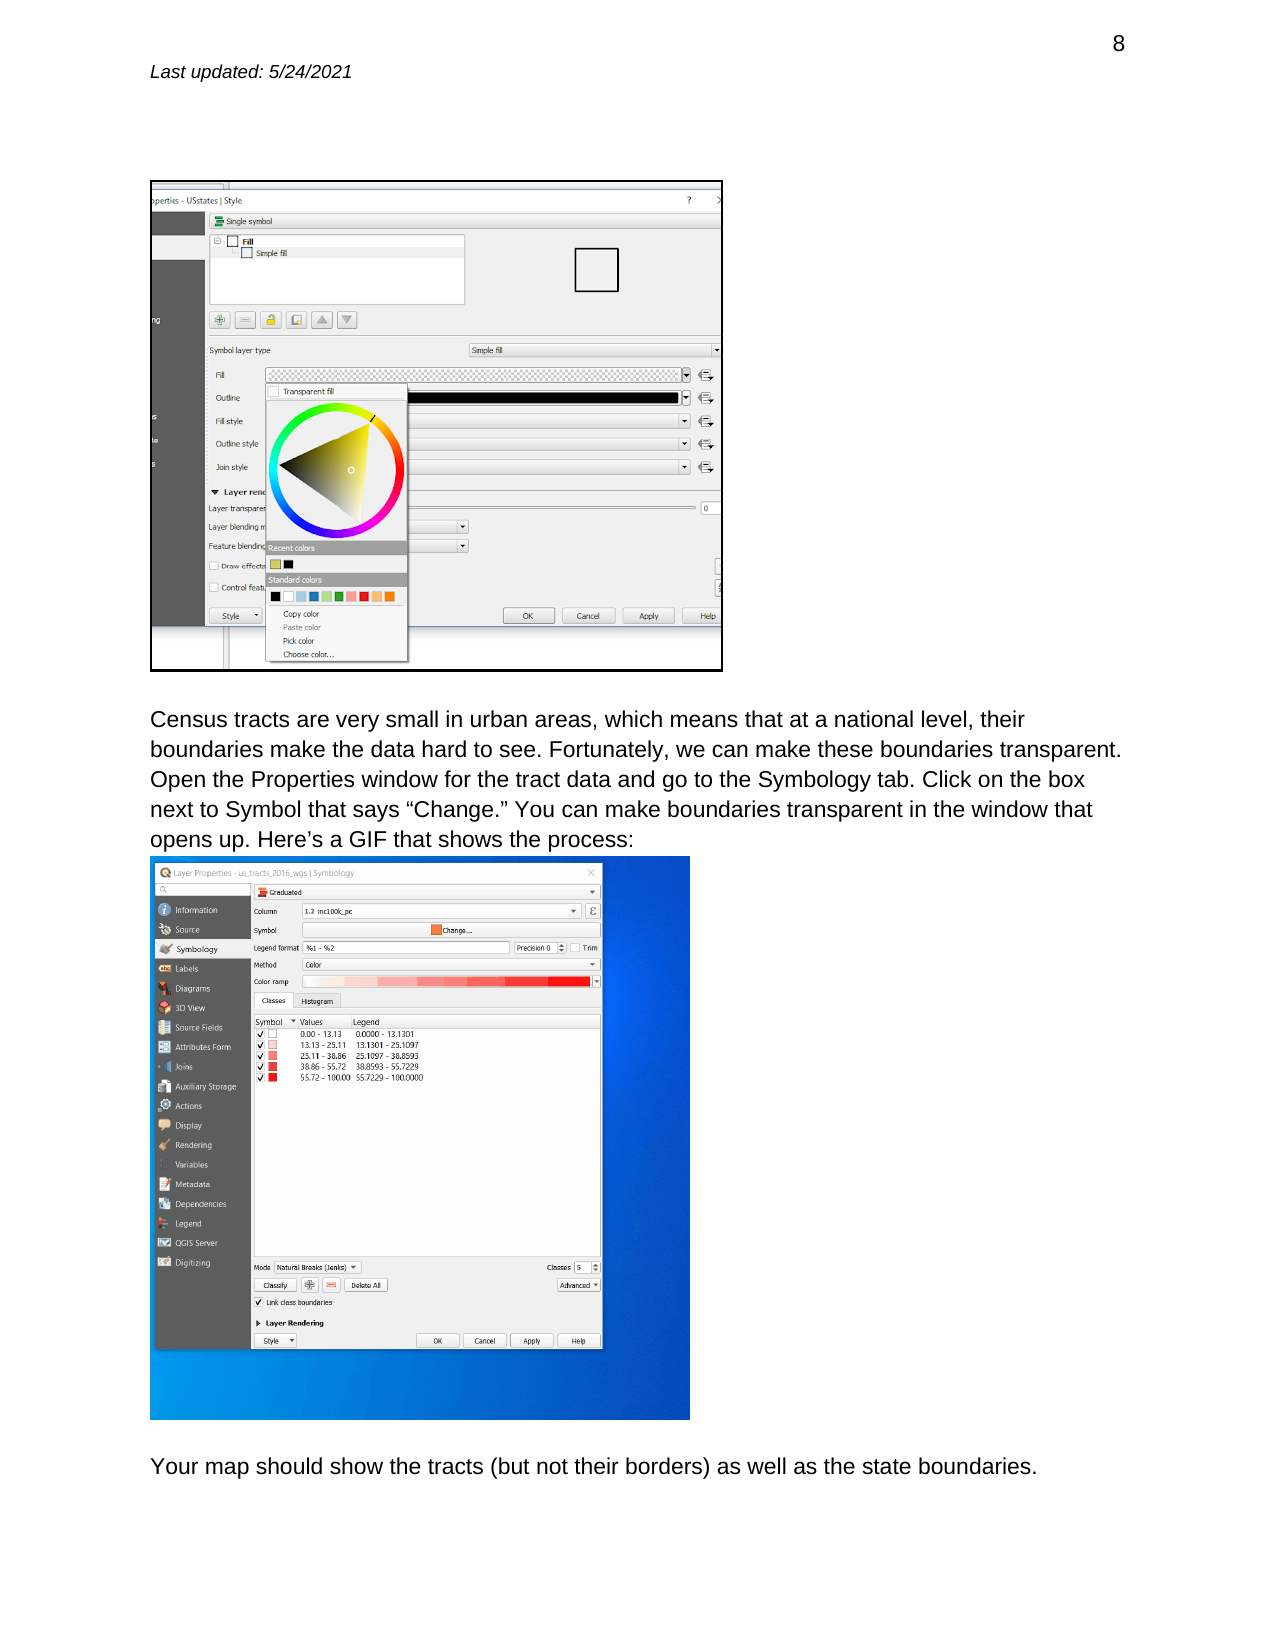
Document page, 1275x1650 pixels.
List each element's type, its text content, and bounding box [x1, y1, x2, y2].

text Your map should show the tracts (but not their borders) as well as the state boundaries. [150, 1453, 1125, 1479]
picture [150, 856, 690, 1420]
text Census tracts are very small in urban areas, which means that at a national level, their boundaries make the data hard to see. Fortunately, we can make these boundaries transparent. Open the Properties window for the tract data and go to the Symbology tab. Click on the box next to Symbol that says “Change.” You can make boundaries transparent in the window that opens up. Here’s a GIF that shows the process: [150, 706, 1125, 853]
picture [152, 182, 721, 669]
